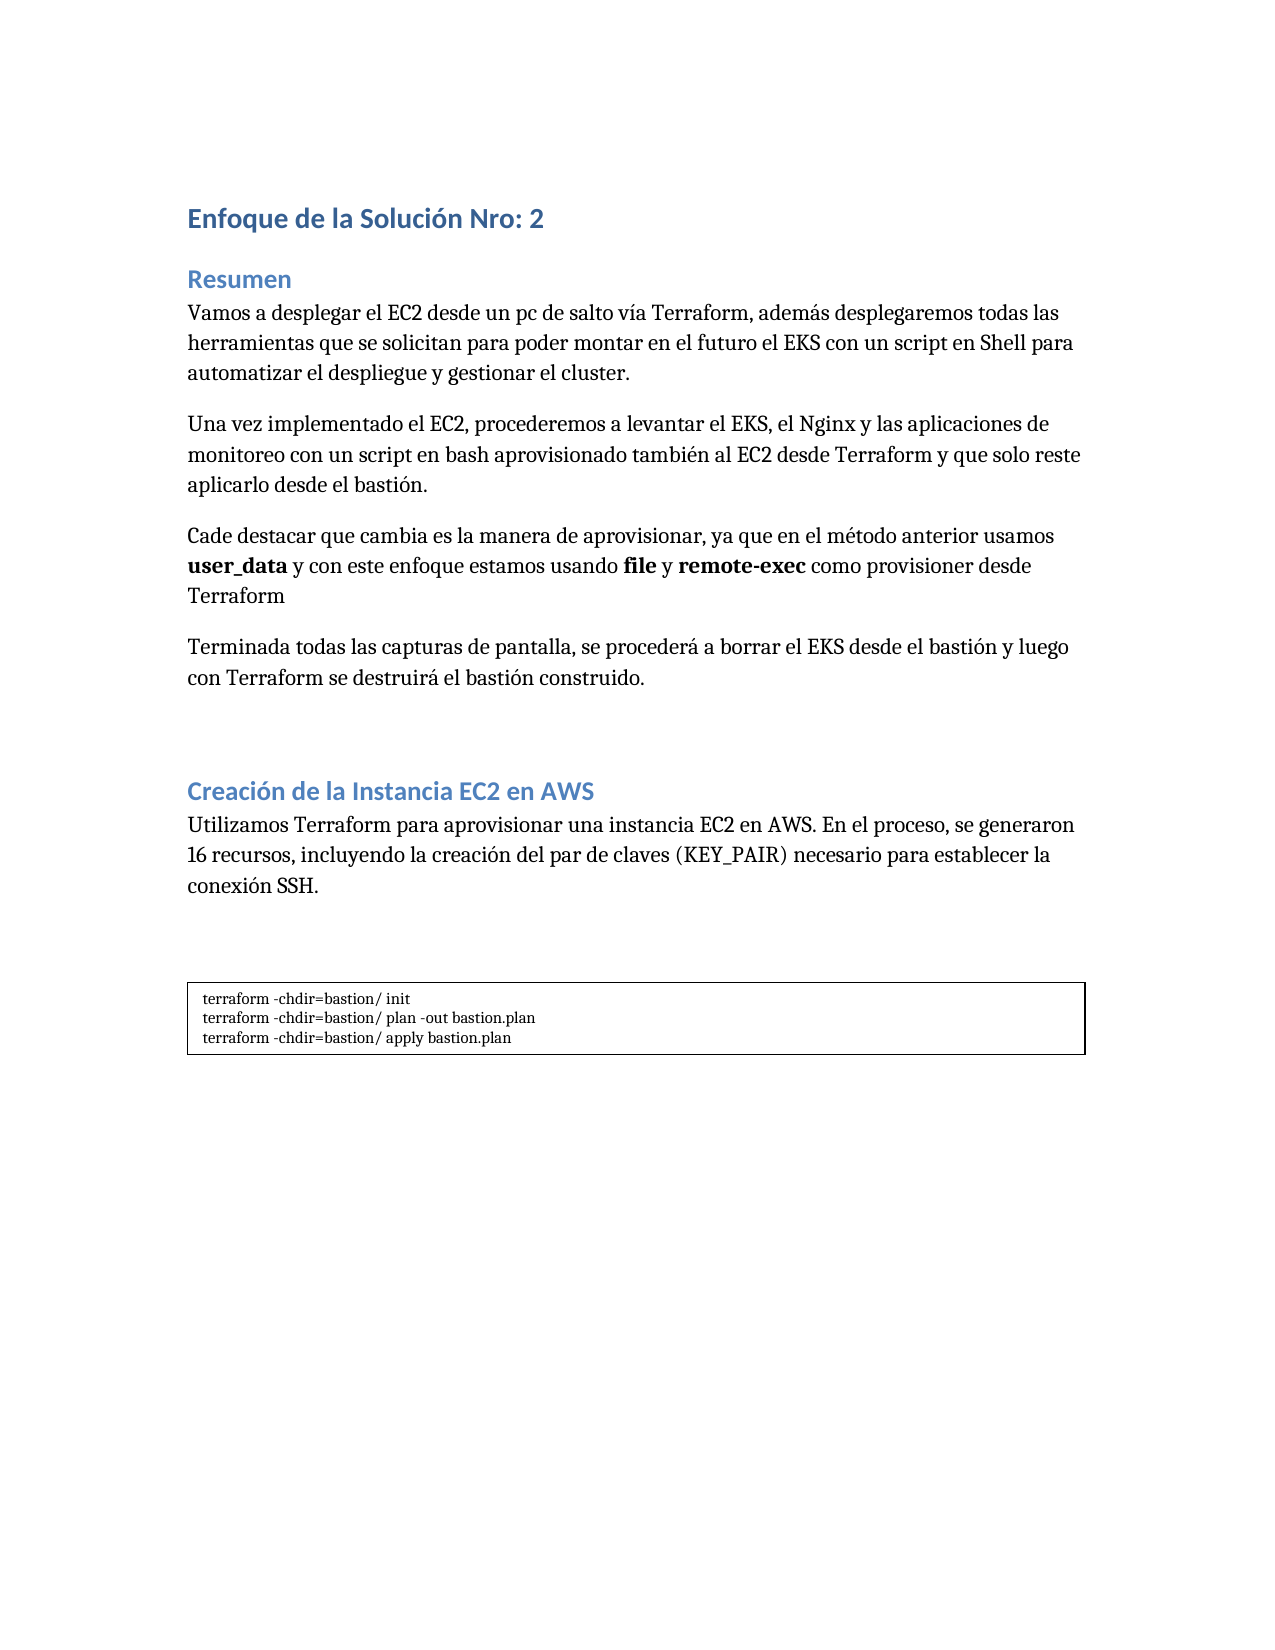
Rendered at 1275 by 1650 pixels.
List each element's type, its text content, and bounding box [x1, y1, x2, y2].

subtitle Resumen [187, 262, 1087, 295]
text Cade destacar que cambia es la manera de aprovisionar, ya que en el método anterior usamos user_data y con este enfoque estamos usando file y remote-exec como provisioner desde Terraform [187, 523, 1087, 609]
subtitle Enfoque de la Solución Nro: 2 [187, 200, 1087, 236]
subtitle Creación de la Instancia EC2 en AWS [187, 774, 1087, 807]
text Utilizamos Terraform para aprovisionar una instancia EC2 en AWS. En el proceso, se generaron 16 recursos, incluyendo la creación del par de claves (KEY_PAIR) necesario para establecer la conexión SSH. [187, 812, 1087, 899]
text Vamos a desplegar el EC2 desde un pc de salto vía Terraform, además desplegaremos todas las herramientas que se solicitan para poder montar en el futuro el EKS con un script en Shell para automatizar el despliegue y gestionar el cluster. [187, 300, 1087, 386]
text Terminada todas las capturas de pantalla, se procederá a borrar el EKS desde el bastión y luego con Terraform se destruirá el bastión construido. [187, 634, 1087, 691]
text Una vez implementado el EC2, procederemos a levantar el EKS, el Nginx y las aplicaciones de monitoreo con un script en bash aprovisionado también al EC2 desde Terraform y que solo reste aplicarlo desde el bastión. [187, 411, 1087, 498]
